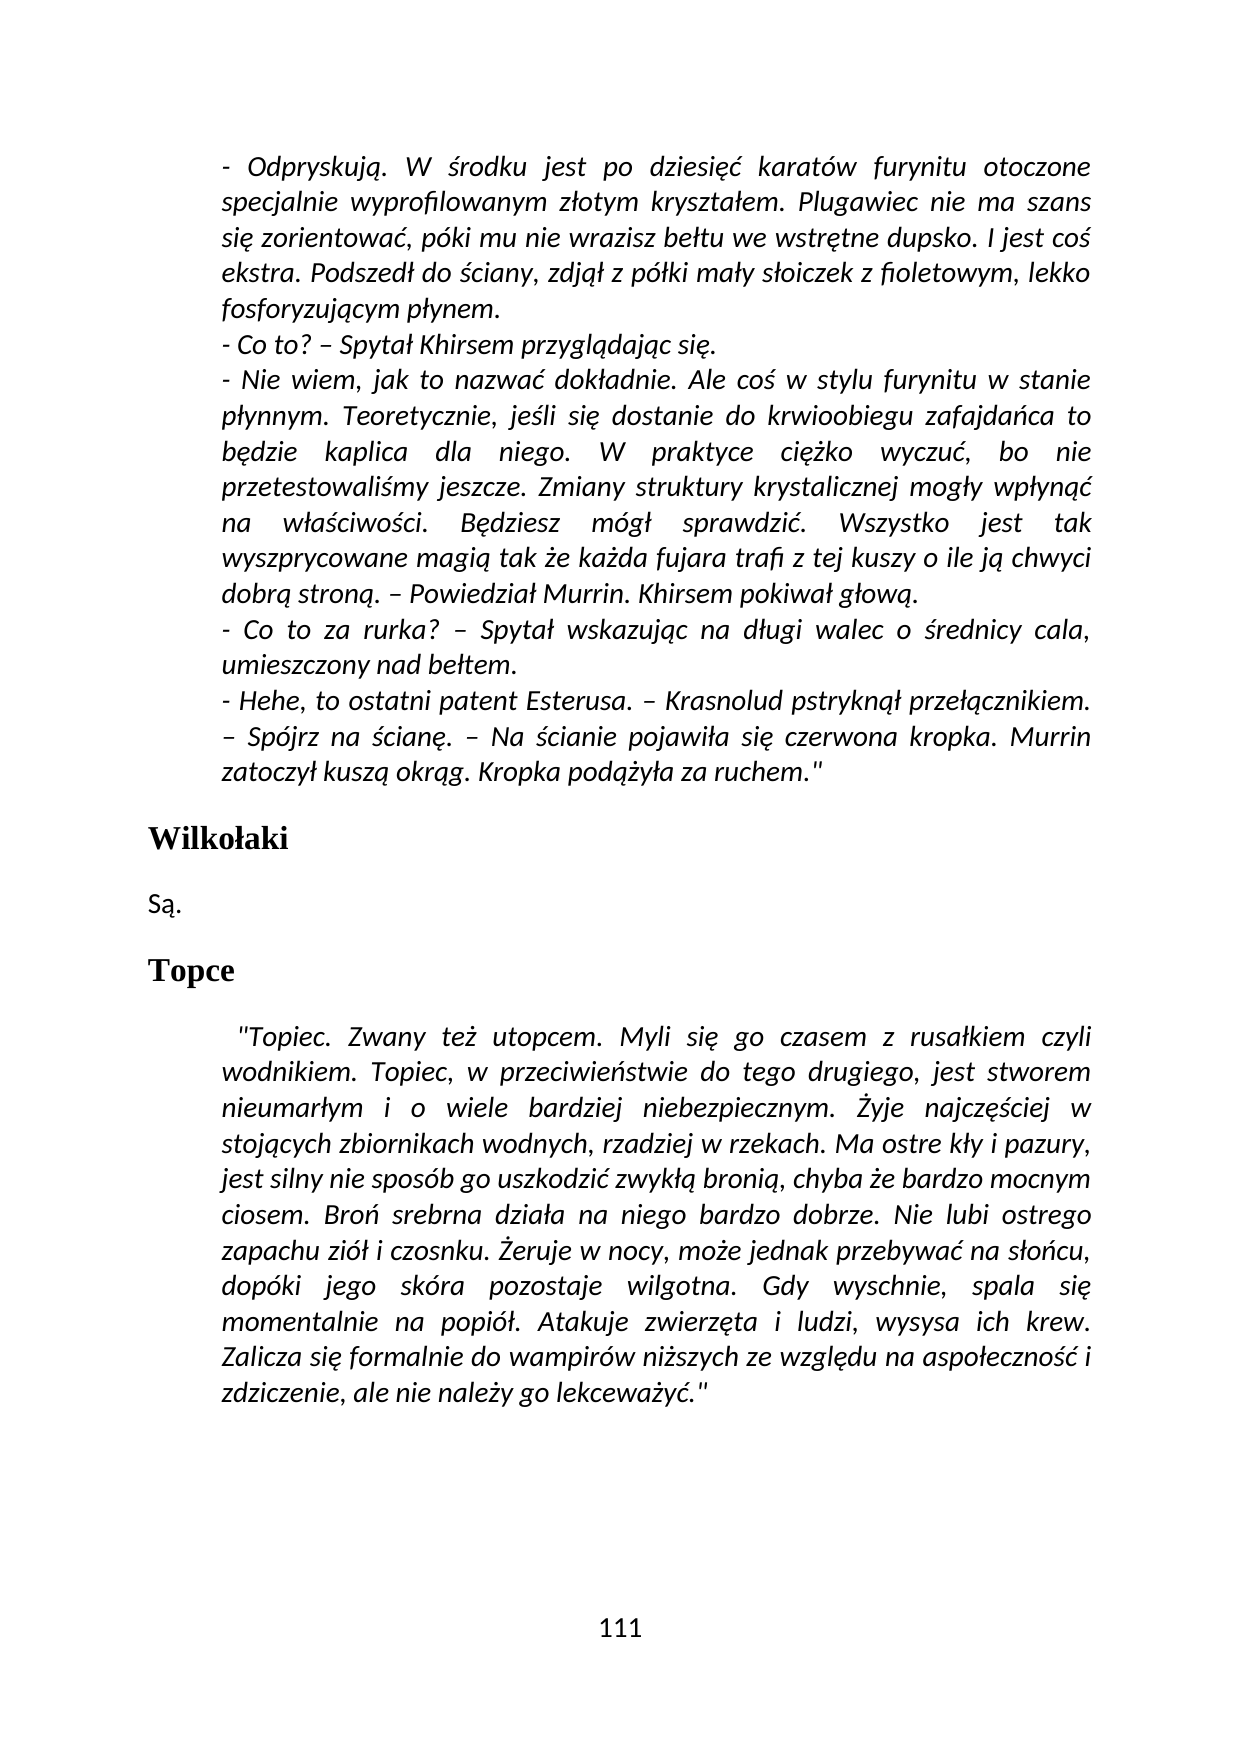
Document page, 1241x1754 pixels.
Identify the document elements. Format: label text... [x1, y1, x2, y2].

text - Co to? – Spytał Khirsem przyglądając się. [221, 326, 1093, 361]
text "Topiec. Zwany też utopcem. Myli się go czasem z rusałkiem czyli wodnikiem. Topiec, w przeciwieństwie do tego drugiego, jest stworem nieumarłym i o wiele bardziej niebezpiecznym. Żyje najczęściej w stojących zbiornikach wodnych, rzadziej w rzekach. Ma ostre kły i pazury, jest silny nie sposób go uszkodzić zwykłą bronią, chyba że bardzo mocnym ciosem. Broń srebrna działa na niego bardzo dobrze. Nie lubi ostrego zapachu ziół i czosnku. Żeruje w nocy, może jednak przebywać na słońcu, dopóki jego skóra pozostaje wilgotna. Gdy wyschnie, spala się momentalnie na popiół. Atakuje zwierzęta i ludzi, wysysa ich krew. Zalicza się formalnie do wampirów niższych ze względu na aspołeczność i zdziczenie, ale nie należy go lekceważyć." [221, 1018, 1093, 1410]
text Są. [148, 886, 1093, 921]
subtitle Wilkołaki [148, 818, 1093, 856]
subtitle Topce [148, 950, 1093, 989]
text - Hehe, to ostatni patent Esterusa. – Krasnolud pstryknął przełącznikiem. – Spójrz na ścianę. – Na ścianie pojawiła się czerwona kropka. Murrin zatoczył kuszą okrąg. Kropka podążyła za ruchem." [221, 682, 1093, 789]
text - Nie wiem, jak to nazwać dokładnie. Ale coś w stylu furynitu w stanie płynnym. Teoretycznie, jeśli się dostanie do krwioobiegu zafajdańca to będzie kaplica dla niego. W praktyce ciężko wyczuć, bo nie przetestowaliśmy jeszcze. Zmiany struktury krystalicznej mogły wpłynąć na właściwości. Będziesz mógł sprawdzić. Wszystko jest tak wyszprycowane magią tak że każda fujara trafi z tej kuszy o ile ją chwyci dobrą stroną. – Powiedział Murrin. Khirsem pokiwał głową. [221, 361, 1093, 611]
text - Odpryskują. W środku jest po dziesięć karatów furynitu otoczone specjalnie wyprofilowanym złotym kryształem. Plugawiec nie ma szans się zorientować, póki mu nie wrazisz bełtu we wstrętne dupsko. I jest coś ekstra. Podszedł do ściany, zdjął z półki mały słoiczek z fioletowym, lekko fosforyzującym płynem. [221, 148, 1093, 326]
text - Co to za rurka? – Spytał wskazując na długi walec o średnicy cala, umieszczony nad bełtem. [221, 611, 1093, 682]
